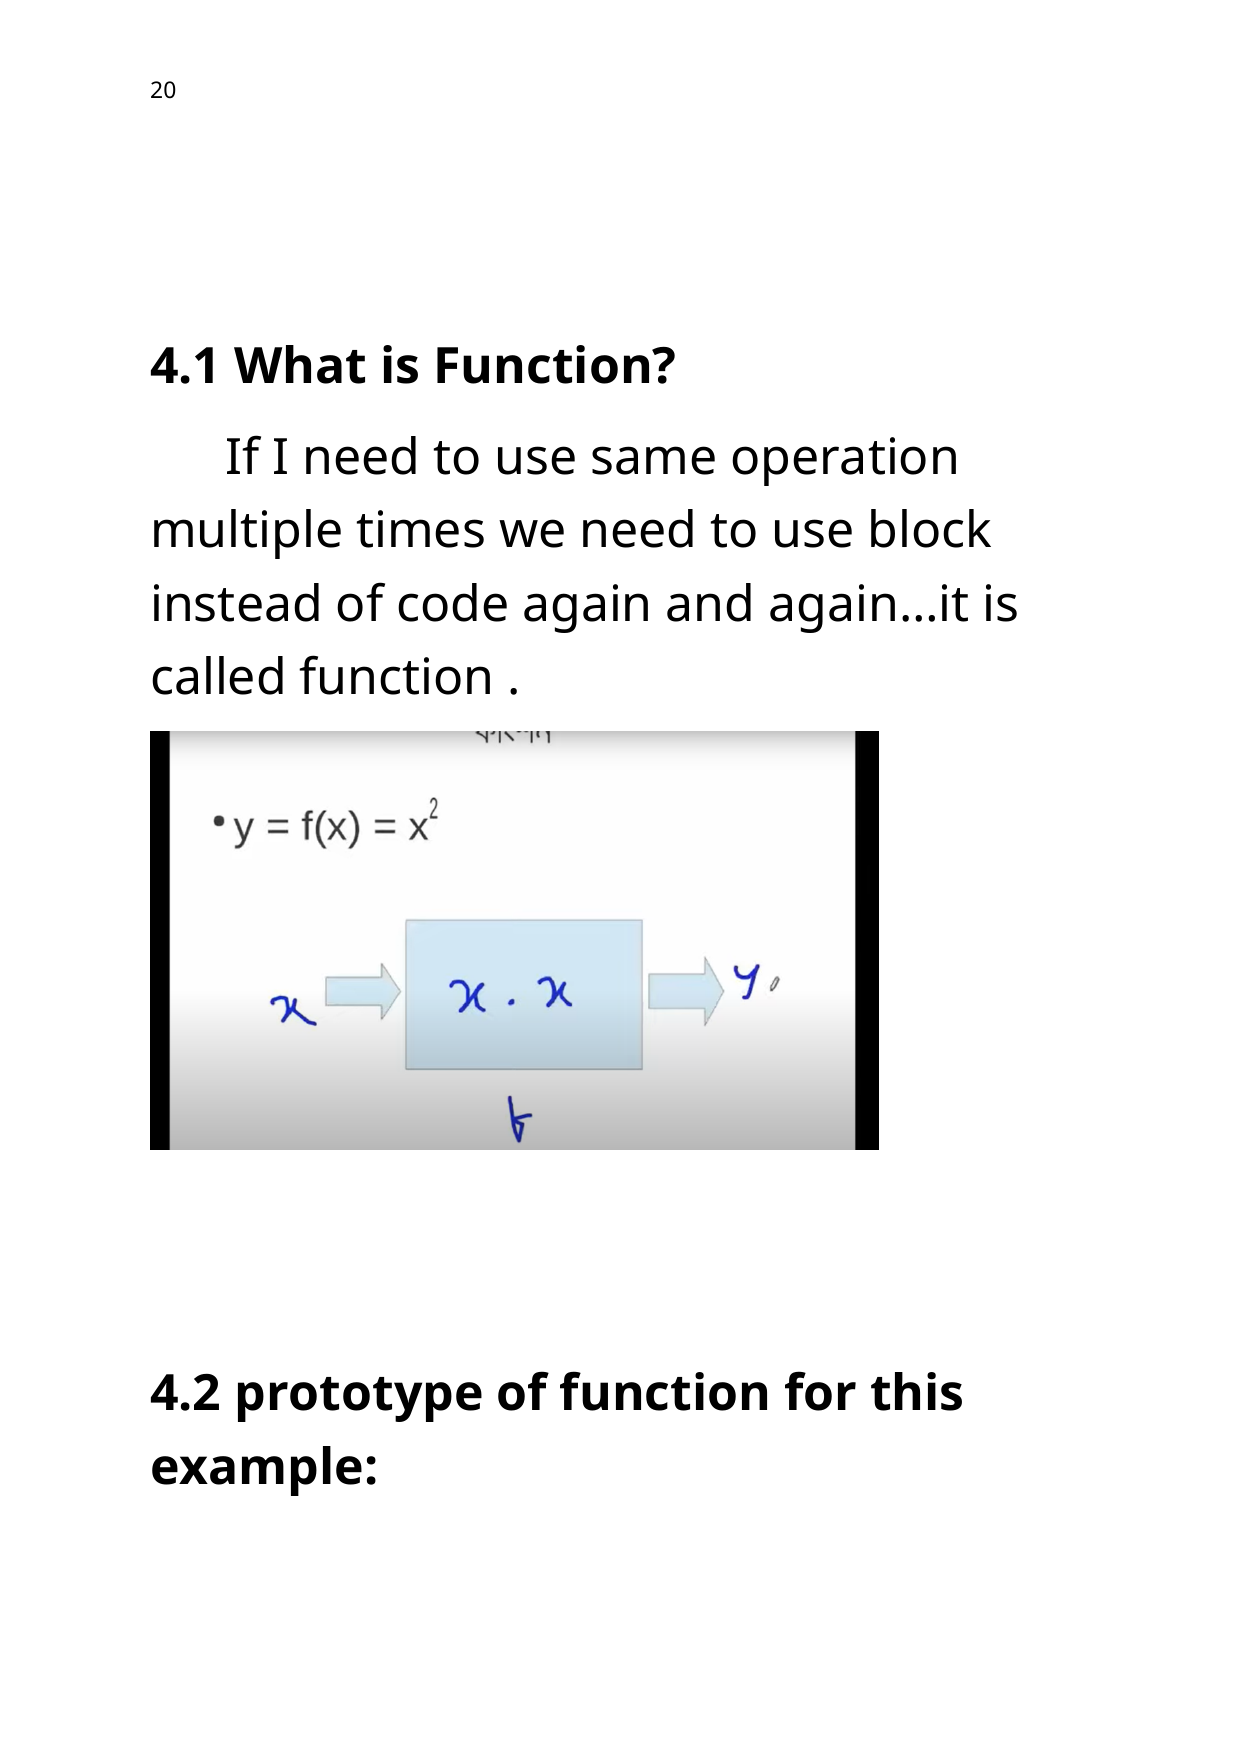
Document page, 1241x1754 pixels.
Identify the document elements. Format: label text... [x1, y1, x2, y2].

text 4.2 prototype of function for this example: [150, 1284, 1090, 1499]
picture [150, 731, 879, 1150]
text 4.1 What is Function? [150, 330, 1090, 398]
text If I need to use same operation multiple times we need to use block instead of code again and again…it is called function . [150, 421, 1090, 709]
